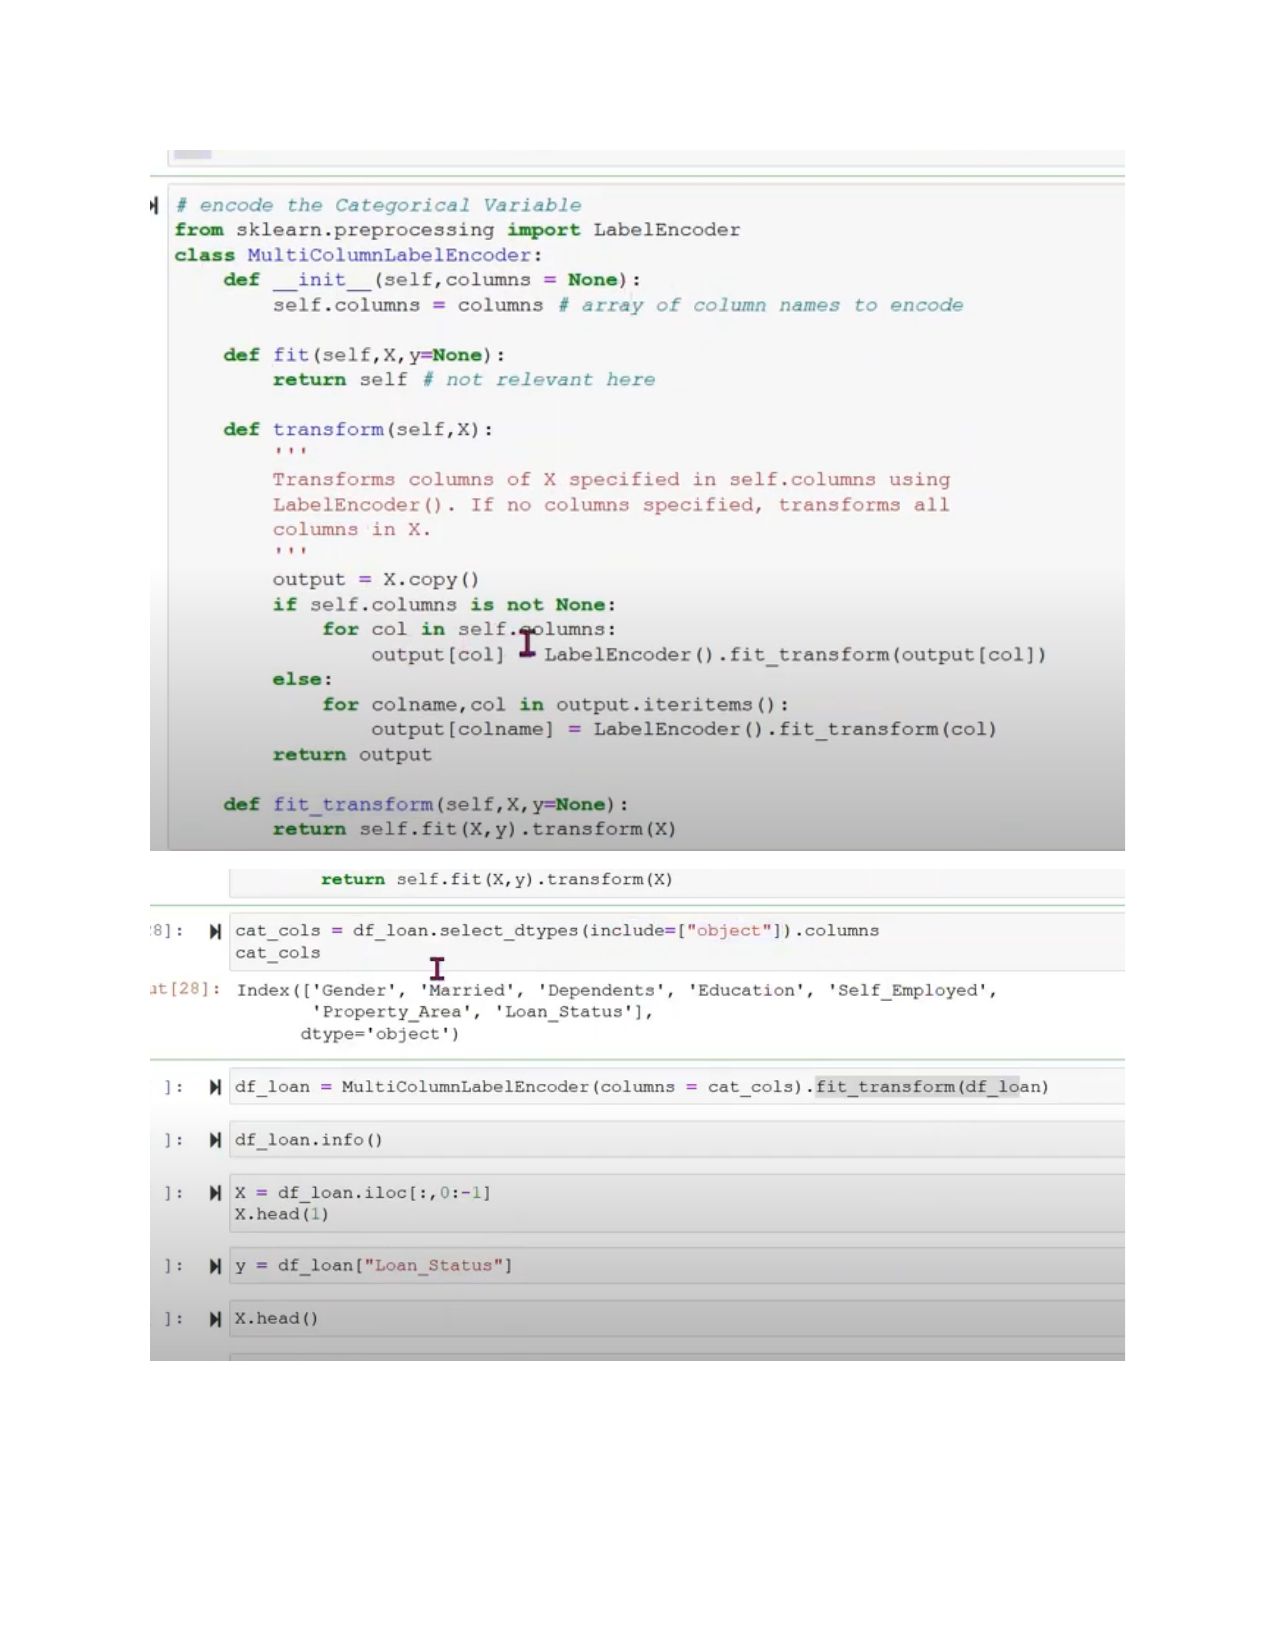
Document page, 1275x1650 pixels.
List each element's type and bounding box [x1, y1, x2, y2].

picture [150, 869, 1125, 1361]
picture [150, 150, 1125, 851]
